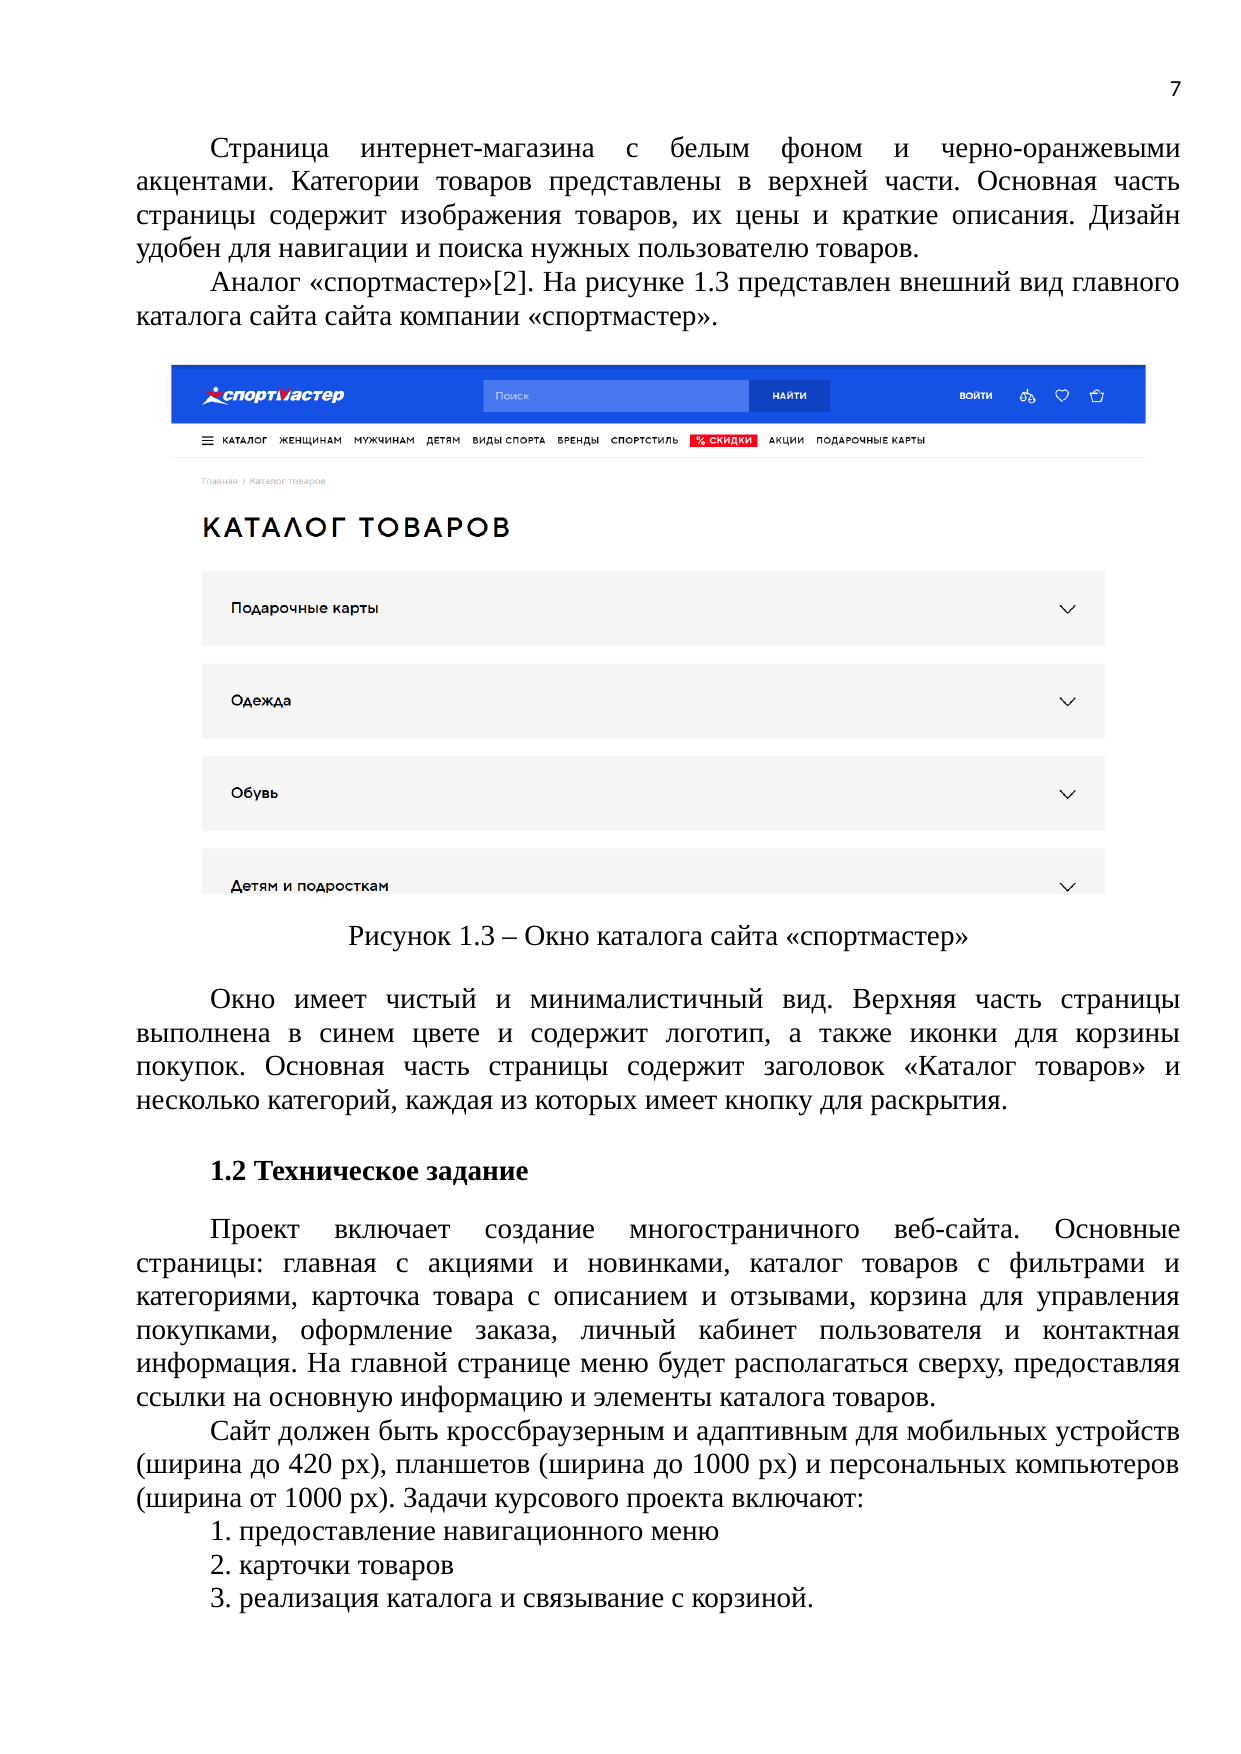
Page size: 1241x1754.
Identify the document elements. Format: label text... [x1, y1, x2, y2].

list предоставление навигационного меню [136, 1513, 1181, 1547]
list реализация каталога и связывание с корзиной. [136, 1580, 1181, 1614]
picture [171, 360, 1146, 894]
text Сайт должен быть кроссбраузерным и адаптивным для мобильных устройств (ширина до 420 px), планшетов (ширина до 1000 px) и персональных компьютеров (ширина от 1000 px). Задачи курсового проекта включают: [136, 1413, 1181, 1513]
text 1.2 Техническое задание [136, 1153, 1181, 1186]
text Аналог «спортмастер»[2]. На рисунке 1.3 представлен внешний вид главного каталога сайта сайта компании «спортмастер». [136, 264, 1181, 331]
list карточки товаров [136, 1547, 1181, 1580]
text Рисунок 1.3 – Окно каталога сайта «спортмастер» [136, 918, 1181, 952]
text Окно имеет чистый и минималистичный вид. Верхняя часть страницы выполнена в синем цвете и содержит логотип, а также иконки для корзины покупок. Основная часть страницы содержит заголовок «Каталог товаров» и несколько категорий, каждая из которых имеет кнопку для раскрытия. [136, 981, 1181, 1115]
text Страница интернет-магазина с белым фоном и черно-оранжевыми акцентами. Категории товаров представлены в верхней части. Основная часть страницы содержит изображения товаров, их цены и краткие описания. Дизайн удобен для навигации и поиска нужных пользователю товаров. [136, 130, 1181, 264]
text Проект включает создание многостраничного веб-сайта. Основные страницы: главная с акциями и новинками, каталог товаров с фильтрами и категориями, карточка товара с описанием и отзывами, корзина для управления покупками, оформление заказа, личный кабинет пользователя и контактная информация. На главной странице меню будет располагаться сверху, предоставляя ссылки на основную информацию и элементы каталога товаров. [136, 1211, 1181, 1413]
